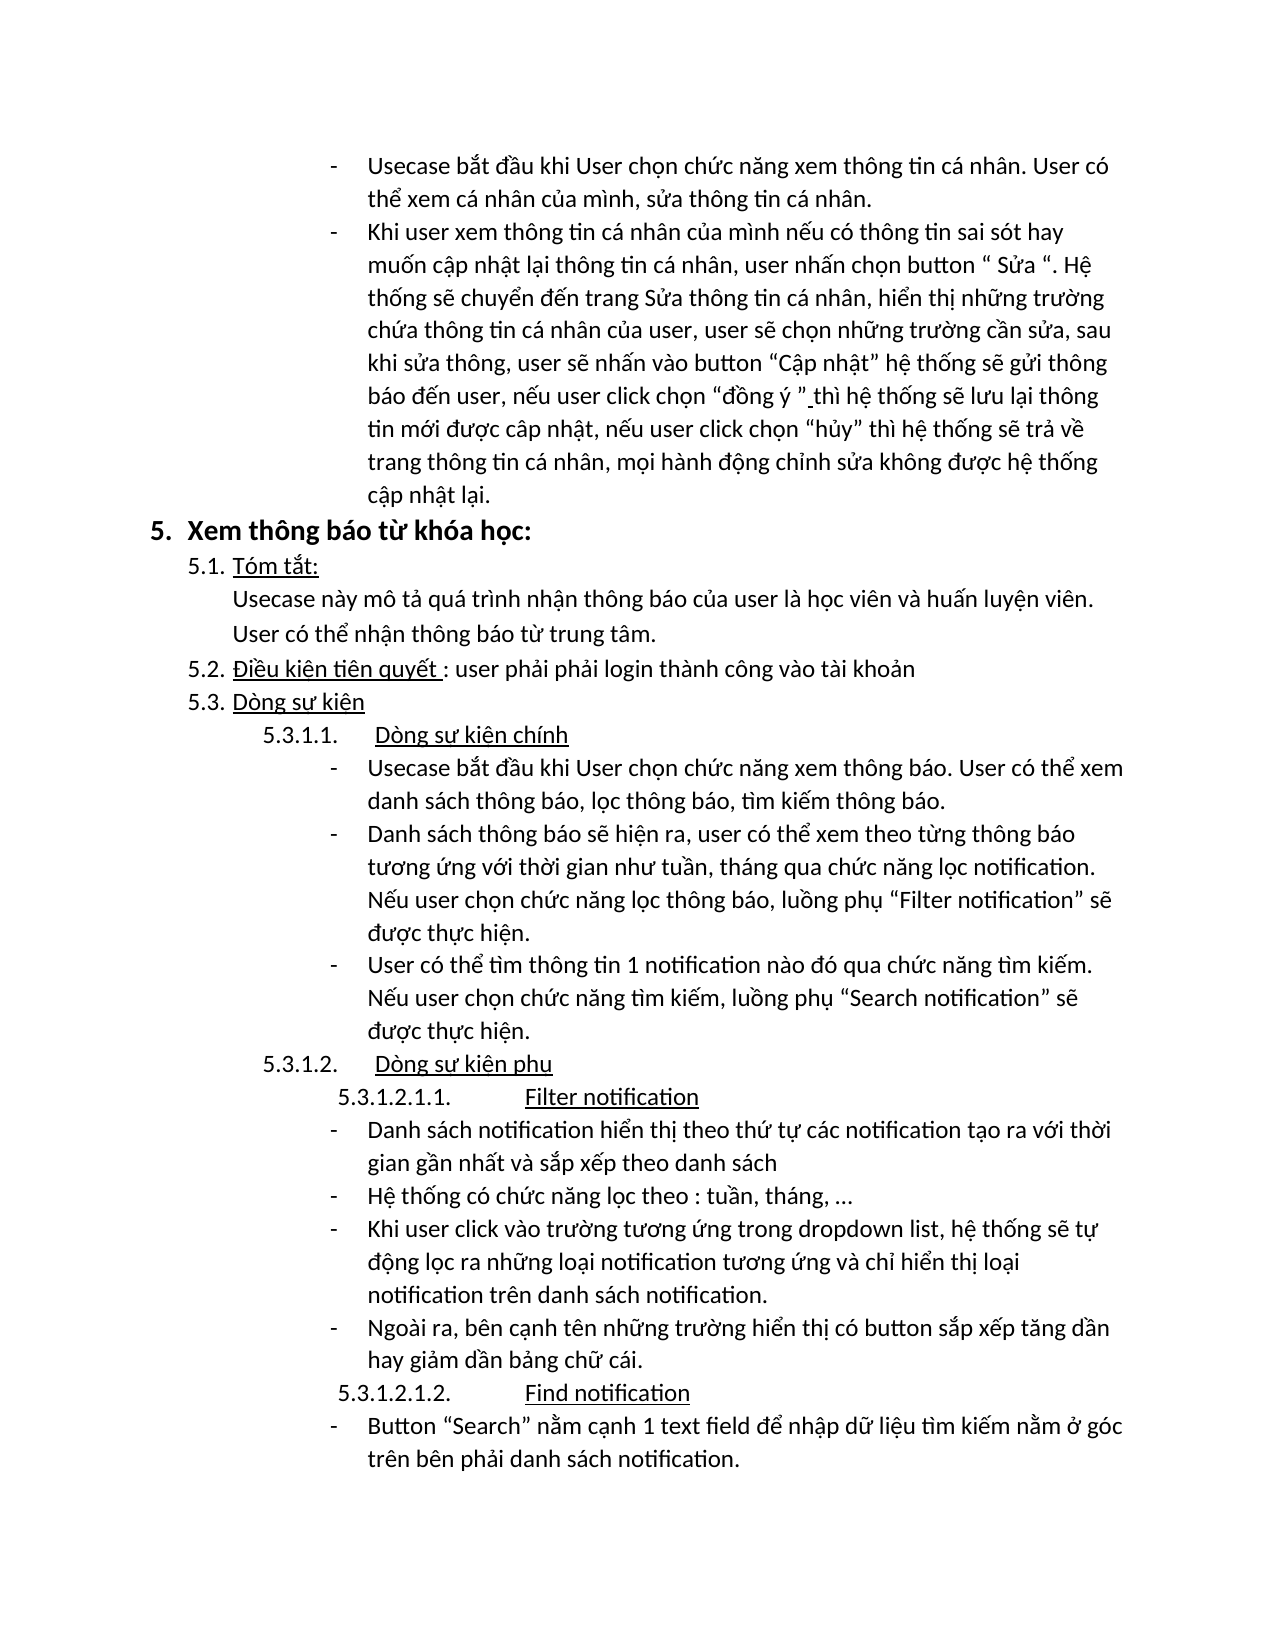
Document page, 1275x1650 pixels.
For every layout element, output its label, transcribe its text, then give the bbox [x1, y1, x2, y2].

list User có thể tìm thông tin 1 notification nào đó qua chức năng tìm kiếm. Nếu user chọn chức năng tìm kiếm, luồng phụ “Search notification” sẽ được thực hiện. [330, 950, 1125, 1046]
list Hệ thống có chức năng lọc theo : tuần, tháng, … [330, 1180, 1125, 1211]
list Button “Search” nằm cạnh 1 text field để nhập dữ liệu tìm kiếm nằm ở góc trên bên phải danh sách notification. [330, 1411, 1125, 1474]
list Xem thông báo từ khóa học: [150, 512, 1125, 548]
list Filter notification [337, 1081, 1125, 1112]
list Danh sách notification hiển thị theo thứ tự các notification tạo ra với thời gian gần nhất và sắp xếp theo danh sách [330, 1114, 1125, 1178]
list Khi user xem thông tin cá nhân của mình nếu có thông tin sai sót hay muốn cập nhật lại thông tin cá nhân, user nhấn chọn button “ Sửa “. Hệ thống sẽ chuyển đến trang Sửa thông tin cá nhân, hiển thị những trường chứa thông tin cá nhân của user, user sẽ chọn những trường cần sửa, sau khi sửa thông, user sẽ nhấn vào button “Cập nhật” hệ thống sẽ gửi thông báo đến user, nếu user click chọn “đồng ý ” thì hệ thống sẽ lưu lại thông tin mới được câp nhật, nếu user click chọn “hủy” thì hệ thống sẽ trả về trang thông tin cá nhân, mọi hành động chỉnh sửa không được hệ thống cập nhật lại. [330, 216, 1125, 510]
list Usecase bắt đầu khi User chọn chức năng xem thông tin cá nhân. User có thể xem cá nhân của mình, sửa thông tin cá nhân. [330, 150, 1125, 213]
list Dòng sự kiện chính [262, 719, 1125, 750]
list Dòng sự kiện phụ [262, 1048, 1125, 1079]
list Ngoài ra, bên cạnh tên những trường hiển thị có button sắp xếp tăng dần hay giảm dần bảng chữ cái. [330, 1312, 1125, 1375]
list Tóm tắt: [187, 551, 1125, 581]
list Usecase bắt đầu khi User chọn chức năng xem thông báo. User có thể xem danh sách thông báo, lọc thông báo, tìm kiếm thông báo. [330, 752, 1125, 816]
list Điều kiện tiên quyết : user phải phải login thành công vào tài khoản [187, 653, 1125, 684]
list Danh sách thông báo sẽ hiện ra, user có thể xem theo từng thông báo tương ứng với thời gian như tuần, tháng qua chức năng lọc notification. Nếu user chọn chức năng lọc thông báo, luồng phụ “Filter notification” sẽ được thực hiện. [330, 818, 1125, 947]
list Khi user click vào trường tương ứng trong dropdown list, hệ thống sẽ tự động lọc ra những loại notification tương ứng và chỉ hiển thị loại notification trên danh sách notification. [330, 1213, 1125, 1309]
list Find notification [337, 1378, 1125, 1408]
list Dòng sự kiện [187, 686, 1125, 717]
list Usecase này mô tả quá trình nhận thông báo của user là học viên và huấn luyện viên. User có thể nhận thông báo từ trung tâm. [232, 583, 1125, 649]
